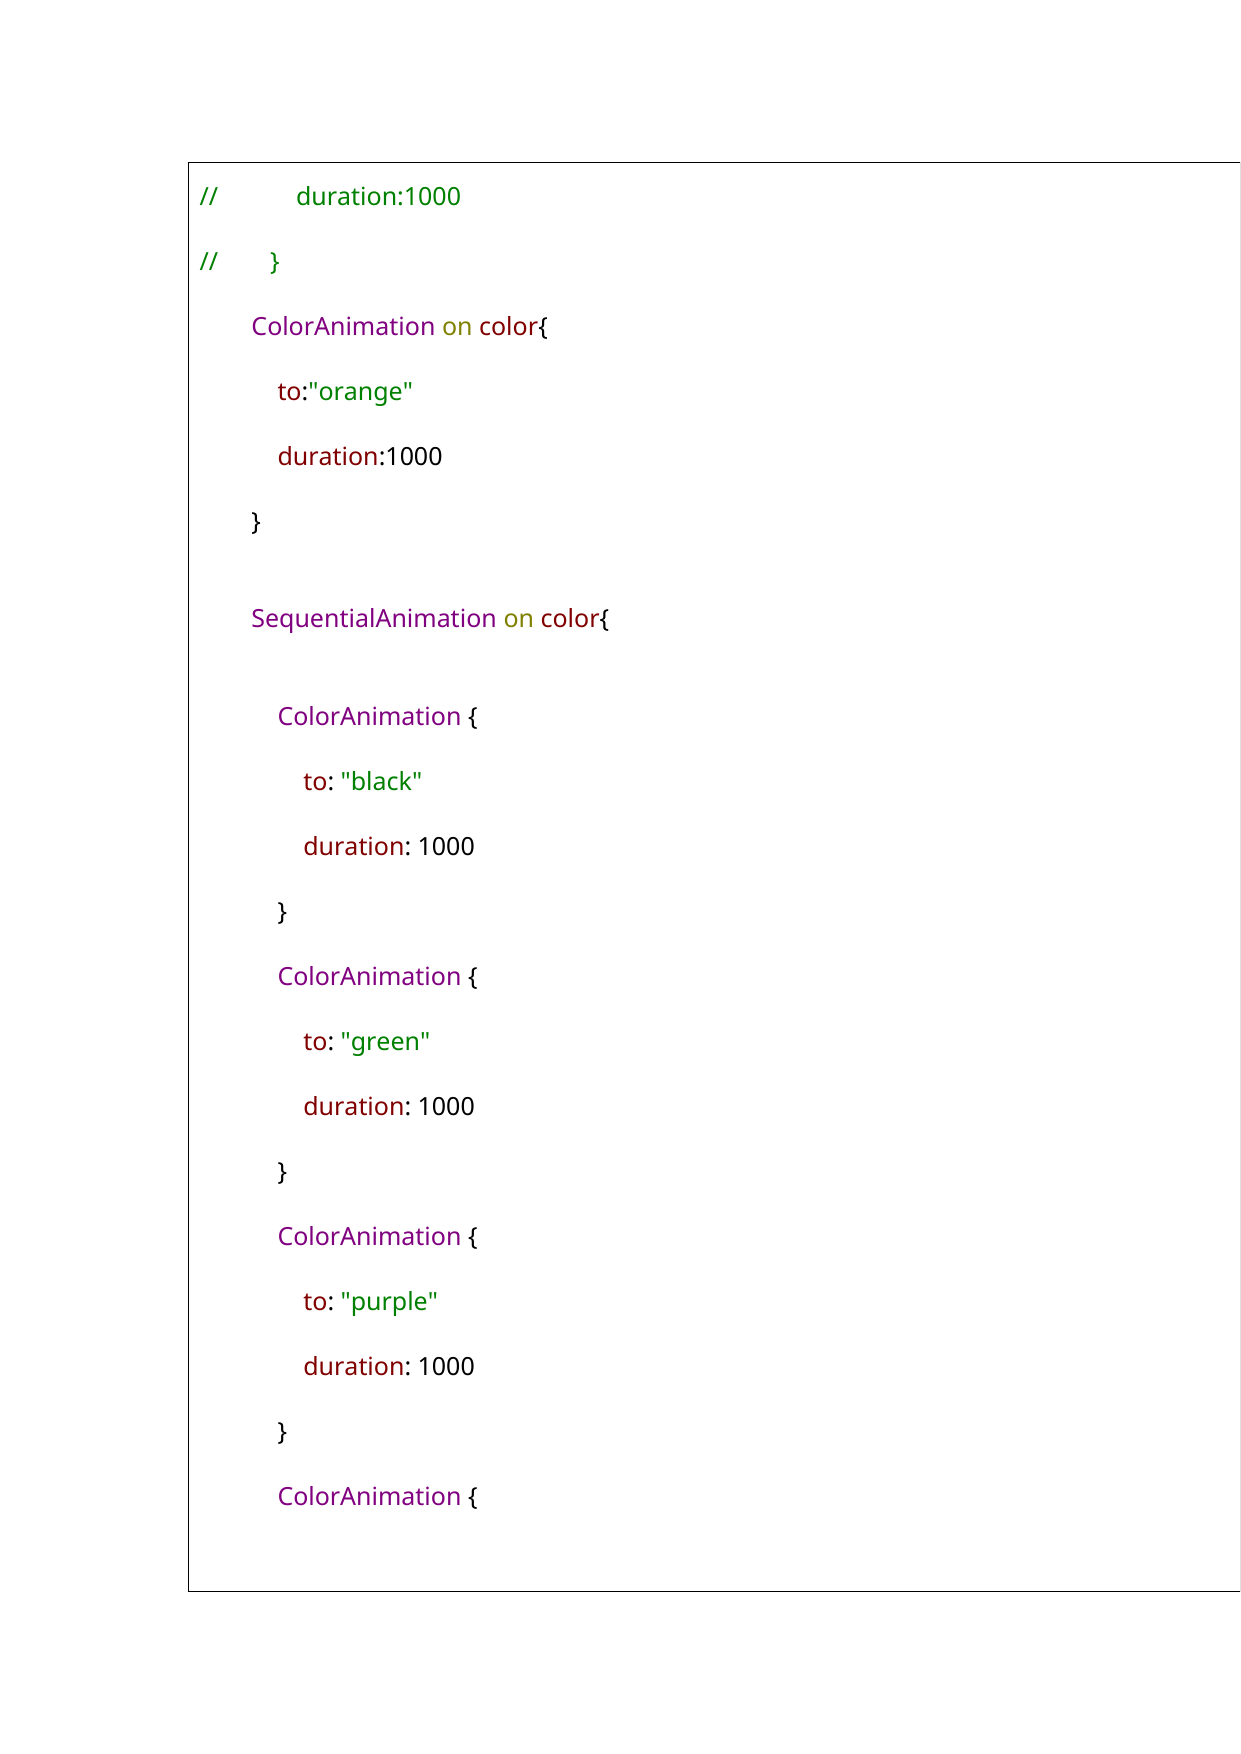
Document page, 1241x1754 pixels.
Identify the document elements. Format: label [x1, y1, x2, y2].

table_header [189, 163, 1240, 1591]
